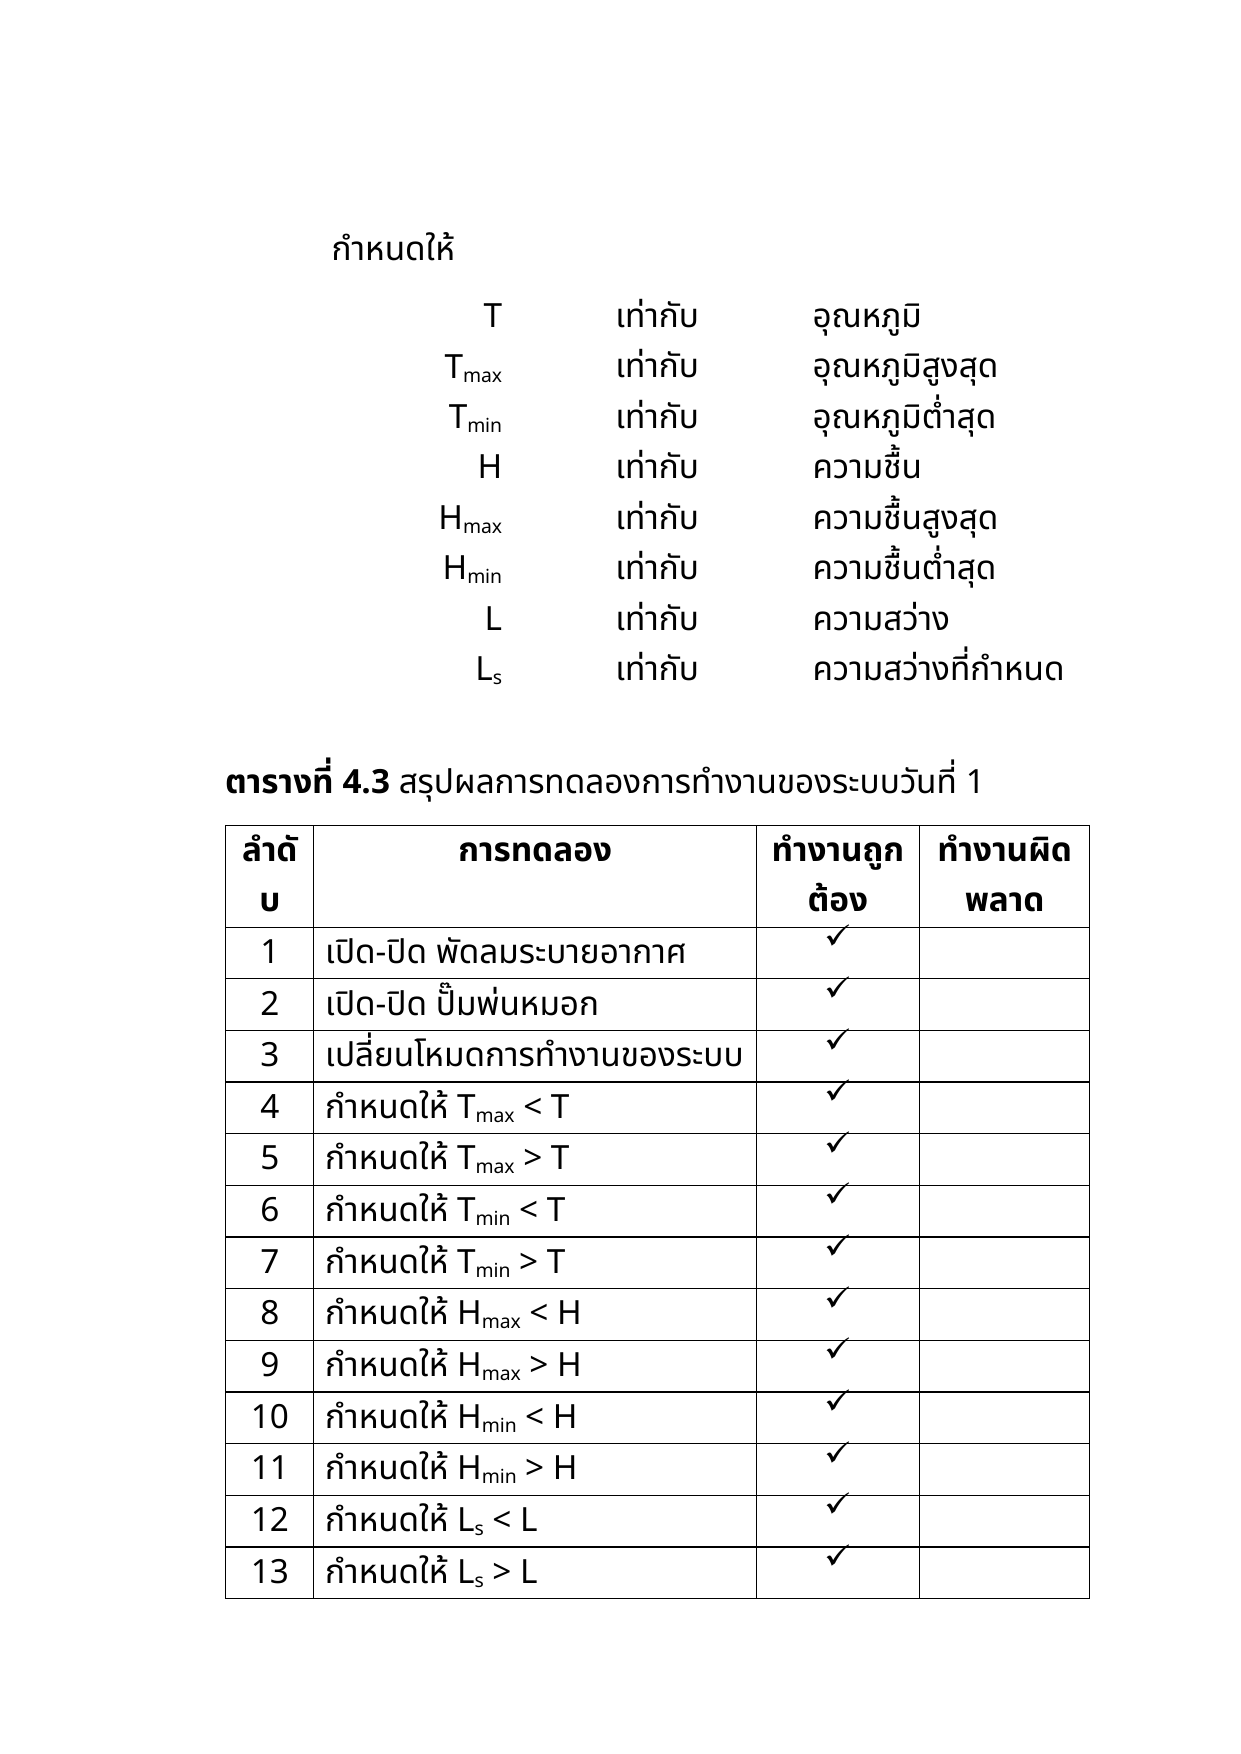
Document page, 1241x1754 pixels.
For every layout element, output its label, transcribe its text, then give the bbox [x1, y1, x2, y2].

table_cell H [225, 443, 513, 494]
table_cell 2 [226, 979, 313, 1030]
table_cell เปลี่ยนโหมดการทำงานของระบบ [314, 1031, 756, 1081]
table_cell กำหนดให้ Ls > L [314, 1548, 756, 1598]
table_cell [920, 1341, 1089, 1391]
table_cell [920, 928, 1089, 978]
table_cell เท่ากับ [513, 343, 801, 393]
table_cell Hmin [225, 544, 513, 594]
table_cell [920, 979, 1089, 1030]
table_cell 10 [226, 1393, 313, 1443]
table_cell L [225, 595, 513, 645]
table_cell เท่ากับ [513, 544, 801, 594]
table_cell [920, 1548, 1089, 1598]
table_cell เท่ากับ [513, 595, 801, 645]
table_cell [757, 979, 919, 1030]
table_cell กำหนดให้ Hmin > H [314, 1444, 756, 1495]
table_header T [225, 292, 513, 342]
text กำหนดให้ [225, 225, 1090, 275]
table_cell Tmin [225, 393, 513, 443]
table_header ทำงานถูกต้อง [757, 826, 919, 927]
table_cell กำหนดให้ Hmax > H [314, 1341, 756, 1391]
table_cell กำหนดให้ Tmin < T [314, 1186, 756, 1236]
table_cell [757, 1186, 919, 1236]
table_cell 12 [226, 1496, 313, 1546]
table_cell 7 [226, 1238, 313, 1288]
table_header ลำดับ [226, 826, 313, 927]
table_cell [920, 1083, 1089, 1133]
table_cell [920, 1444, 1089, 1495]
table_cell อุณหภูมิสูงสุด [801, 343, 1089, 393]
table_cell [757, 1393, 919, 1443]
table_cell กำหนดให้ Ls < L [314, 1496, 756, 1546]
table_cell เท่ากับ [513, 393, 801, 443]
table_header การทดลอง [314, 826, 756, 927]
table_cell 6 [226, 1186, 313, 1236]
table_cell [920, 1393, 1089, 1443]
table_cell กำหนดให้ Hmax < H [314, 1289, 756, 1340]
table_cell กำหนดให้ Tmin > T [314, 1238, 756, 1288]
table_cell [920, 1031, 1089, 1081]
table_cell [757, 1496, 919, 1546]
table_cell 1 [226, 928, 313, 978]
table_cell อุณหภูมิต่ำสุด [801, 393, 1089, 443]
table_cell [757, 1238, 919, 1288]
table_cell เท่ากับ [513, 645, 801, 695]
table_cell ความชื้น [801, 443, 1089, 494]
table_cell [757, 1083, 919, 1133]
table_cell Ls [225, 645, 513, 695]
table_cell เปิด-ปิด พัดลมระบายอากาศ [314, 928, 756, 978]
table_cell [757, 1134, 919, 1185]
table_cell ความสว่างที่กำหนด [801, 645, 1089, 695]
table_cell [920, 1186, 1089, 1236]
table_cell Hmax [225, 494, 513, 544]
table_header เท่ากับ [513, 292, 801, 342]
table_cell 5 [226, 1134, 313, 1185]
table_header ทำงานผิดพลาด [920, 826, 1089, 927]
table_cell เปิด-ปิด ปั๊มพ่นหมอก [314, 979, 756, 1030]
table_cell [757, 928, 919, 978]
table_cell ความสว่าง [801, 595, 1089, 645]
table_cell [757, 1031, 919, 1081]
text ตารางที่ 4.3 สรุปผลการทดลองการทำงานของระบบวันที่ 1 [225, 757, 1090, 808]
table_cell [757, 1341, 919, 1391]
table_cell เท่ากับ [513, 494, 801, 544]
table_cell 11 [226, 1444, 313, 1495]
table_cell [920, 1496, 1089, 1546]
table_cell กำหนดให้ Hmin < H [314, 1393, 756, 1443]
table_cell กำหนดให้ Tmax < T [314, 1083, 756, 1133]
table_cell 3 [226, 1031, 313, 1081]
table_cell ความชื้นต่ำสุด [801, 544, 1089, 594]
table_cell [757, 1548, 919, 1598]
table_cell [920, 1289, 1089, 1340]
table_cell ความชื้นสูงสุด [801, 494, 1089, 544]
table_cell [920, 1134, 1089, 1185]
table_cell Tmax [225, 343, 513, 393]
table_cell กำหนดให้ Tmax > T [314, 1134, 756, 1185]
table_cell [920, 1238, 1089, 1288]
table_cell 13 [226, 1548, 313, 1598]
table_cell [757, 1289, 919, 1340]
table_cell 4 [226, 1083, 313, 1133]
table_cell 8 [226, 1289, 313, 1340]
table_cell เท่ากับ [513, 443, 801, 494]
table_header อุณหภูมิ [801, 292, 1089, 342]
table_cell 9 [226, 1341, 313, 1391]
table_cell [757, 1444, 919, 1495]
